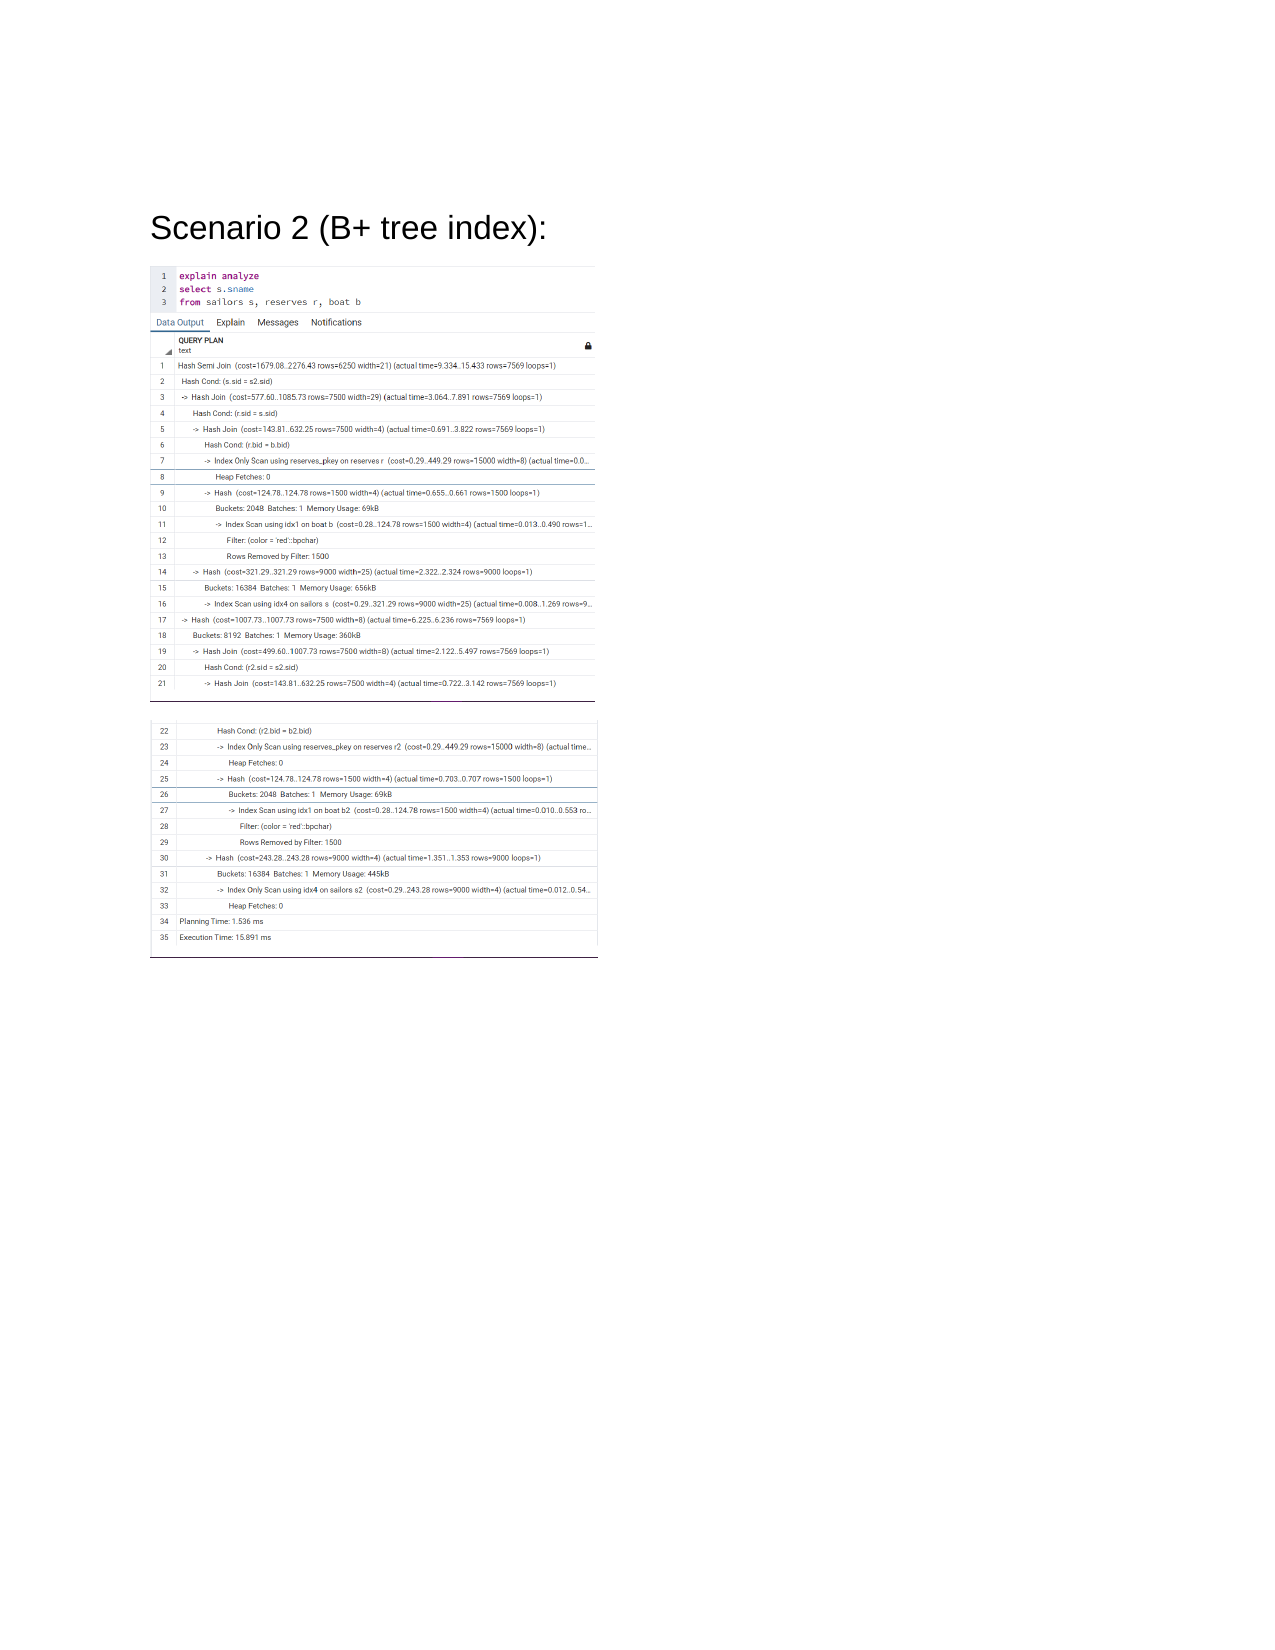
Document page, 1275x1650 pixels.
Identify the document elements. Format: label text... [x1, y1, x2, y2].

picture [150, 720, 598, 958]
picture [150, 266, 595, 702]
text Scenario 2 (B+ tree index): [150, 208, 1125, 247]
